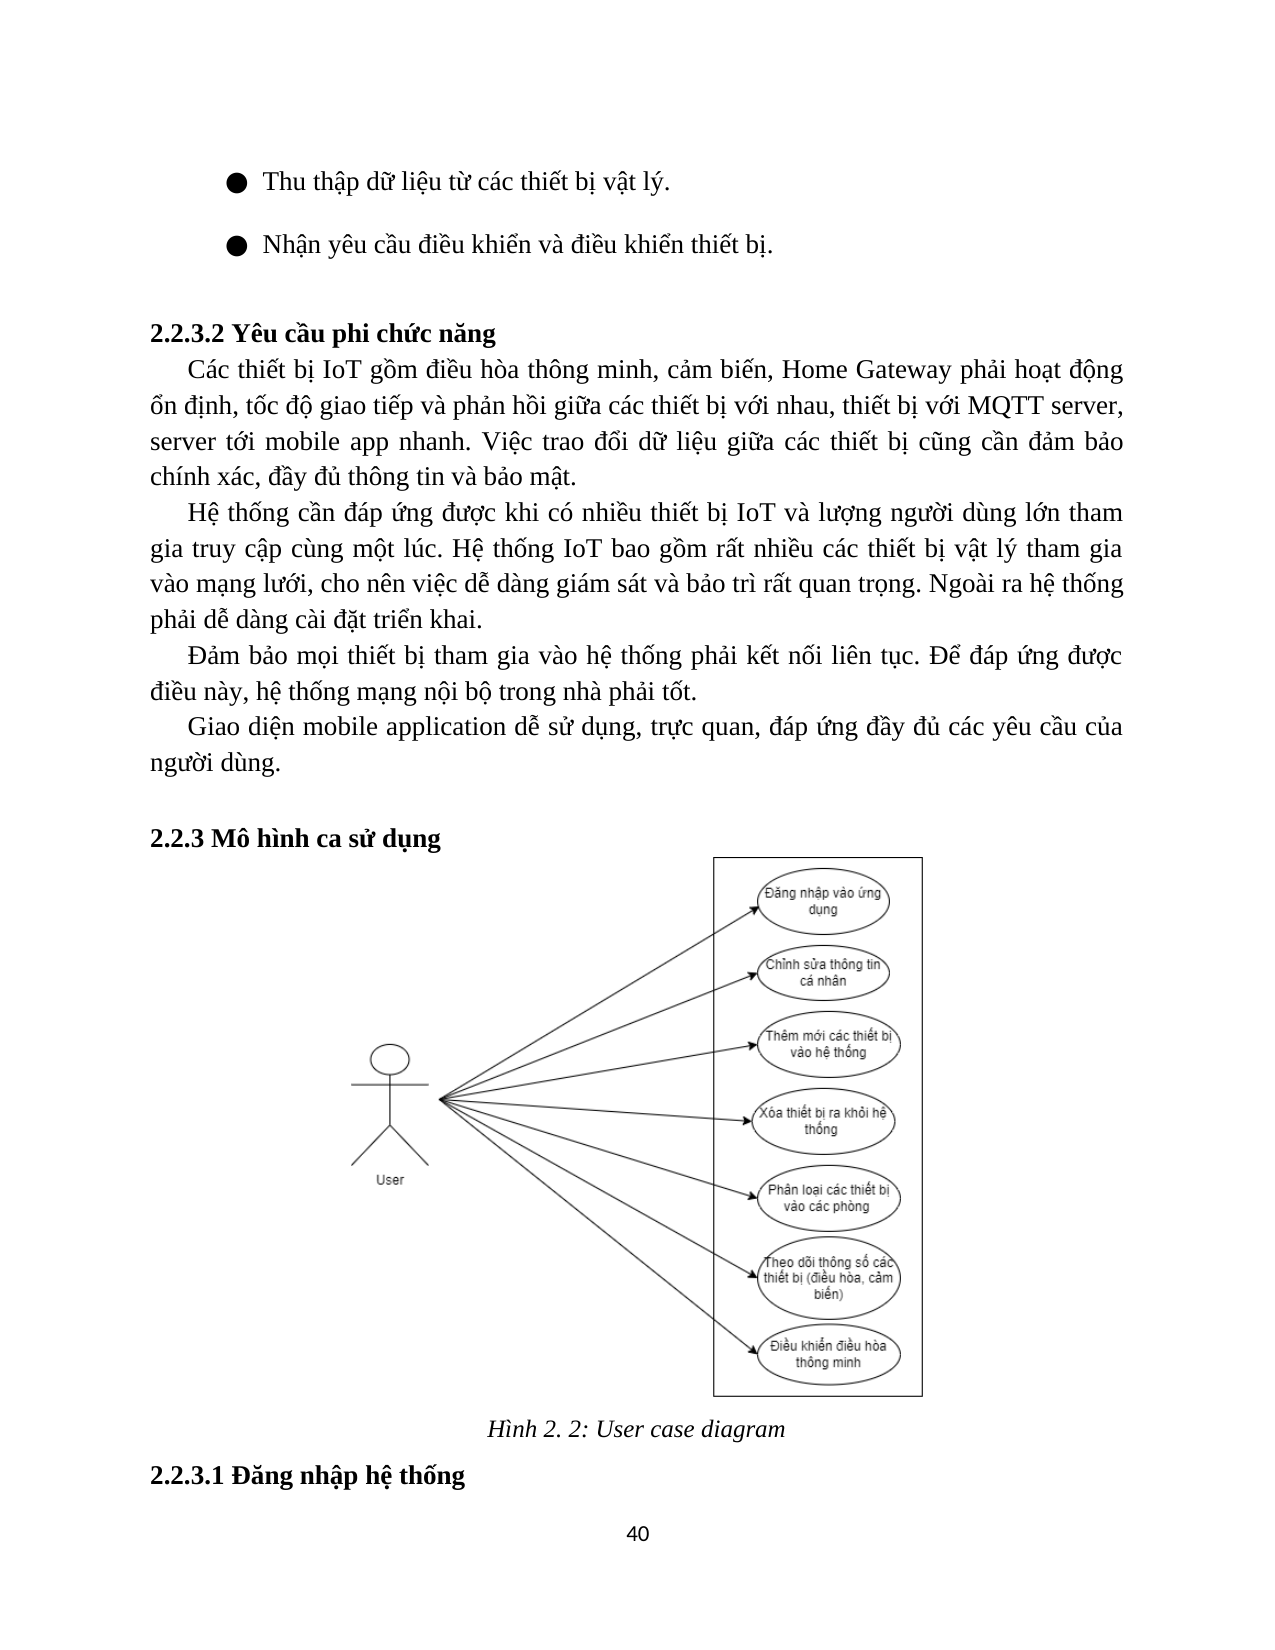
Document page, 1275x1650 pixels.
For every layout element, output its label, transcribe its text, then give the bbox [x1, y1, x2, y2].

list Thu thập dữ liệu từ các thiết bị vật lý. [225, 150, 1125, 206]
subtitle 2.2.3.1 Đăng nhập hệ thống [150, 1459, 1125, 1491]
text Hệ thống cần đáp ứng được khi có nhiều thiết bị IoT và lượng người dùng lớn tham gia truy cập cùng một lúc. Hệ thống IoT bao gồm rất nhiều các thiết bị vật lý tham gia vào mạng lưới, cho nên việc dễ dàng giám sát và bảo trì rất quan trọng. Ngoài ra hệ thống phải dễ dàng cài đặt triển khai. [150, 496, 1125, 634]
subtitle 2.2.3 Mô hình ca sử dụng [150, 822, 1125, 853]
text Giao diện mobile application dễ sử dụng, trực quan, đáp ứng đầy đủ các yêu cầu của người dùng. [150, 710, 1125, 777]
picture [351, 857, 924, 1398]
text Hình 2. 2: User case diagram [150, 1414, 1125, 1443]
subtitle 2.2.3.2 Yêu cầu phi chức năng [150, 317, 1125, 348]
text Các thiết bị IoT gồm điều hòa thông minh, cảm biến, Home Gateway phải hoạt động ổn định, tốc độ giao tiếp và phản hồi giữa các thiết bị với nhau, thiết bị với MQTT server, server tới mobile app nhanh. Việc trao đổi dữ liệu giữa các thiết bị cũng cần đảm bảo chính xác, đầy đủ thông tin và bảo mật. [150, 353, 1125, 491]
list Nhận yêu cầu điều khiển và điều khiển thiết bị. [225, 214, 1125, 269]
text Đảm bảo mọi thiết bị tham gia vào hệ thống phải kết nối liên tục. Để đáp ứng được điều này, hệ thống mạng nội bộ trong nhà phải tốt. [150, 639, 1125, 706]
